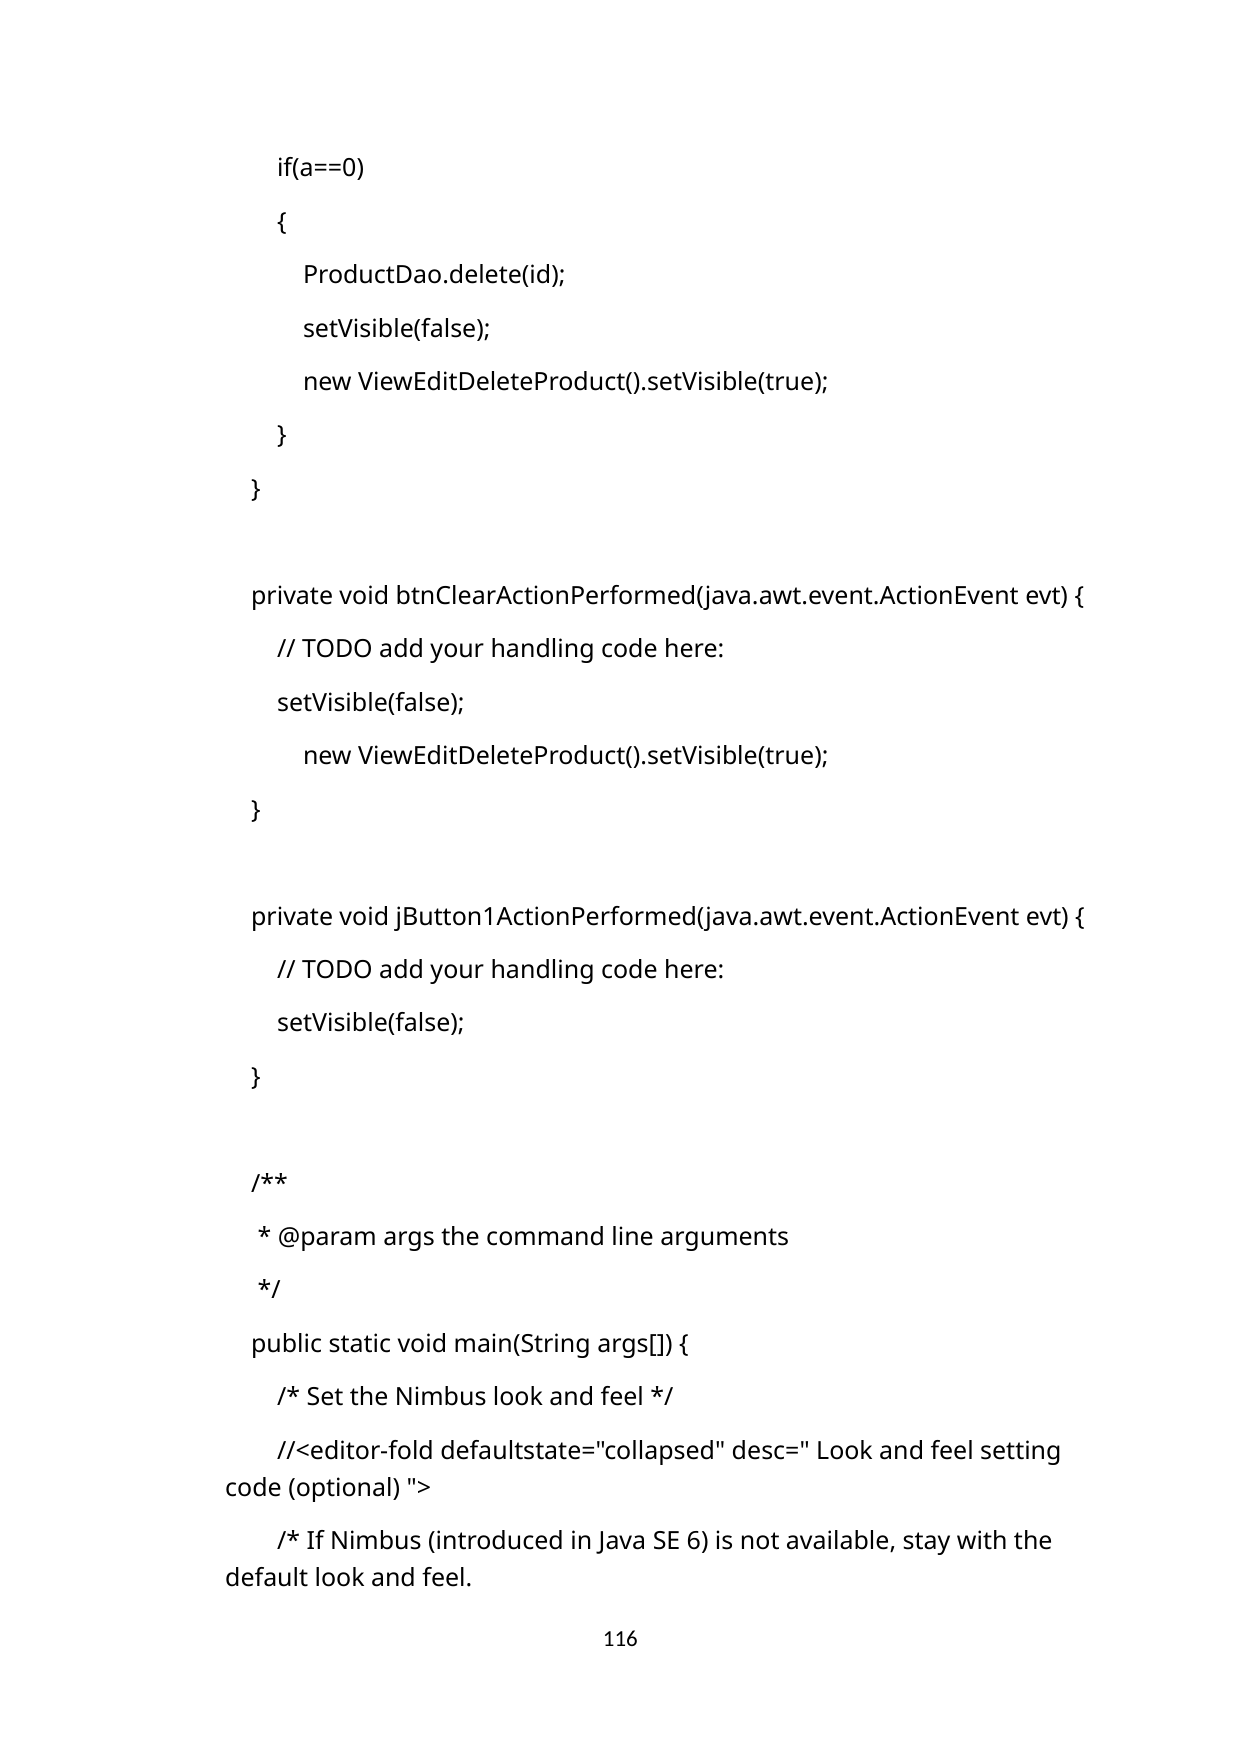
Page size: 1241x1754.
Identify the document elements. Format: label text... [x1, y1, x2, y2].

text /** [225, 1165, 1090, 1199]
text } [225, 791, 1090, 825]
text } [225, 1058, 1090, 1092]
text setVisible(false); [225, 1005, 1090, 1039]
text // TODO add your handling code here: [225, 952, 1090, 986]
text * @param args the command line arguments [225, 1219, 1090, 1253]
text setVisible(false); [225, 310, 1090, 344]
text /* If Nimbus (introduced in Java SE 6) is not available, stay with the default look and feel. [225, 1523, 1090, 1593]
text new ViewEditDeleteProduct().setVisible(true); [225, 738, 1090, 772]
text ProductDao.delete(id); [225, 257, 1090, 291]
text //<editor-fold defaultstate="collapsed" desc=" Look and feel setting code (optional) "> [225, 1432, 1090, 1503]
text setVisible(false); [225, 684, 1090, 718]
text if(a==0) [225, 150, 1090, 184]
text // TODO add your handling code here: [225, 631, 1090, 665]
text } [225, 417, 1090, 451]
text private void btnClearActionPerformed(java.awt.event.ActionEvent evt) { [225, 577, 1090, 612]
text { [225, 203, 1090, 237]
text } [225, 471, 1090, 505]
text new ViewEditDeleteProduct().setVisible(true); [225, 364, 1090, 398]
text */ [225, 1272, 1090, 1306]
text private void jButton1ActionPerformed(java.awt.event.ActionEvent evt) { [225, 898, 1090, 932]
text public static void main(String args[]) { [225, 1326, 1090, 1360]
text /* Set the Nimbus look and feel */ [225, 1379, 1090, 1413]
